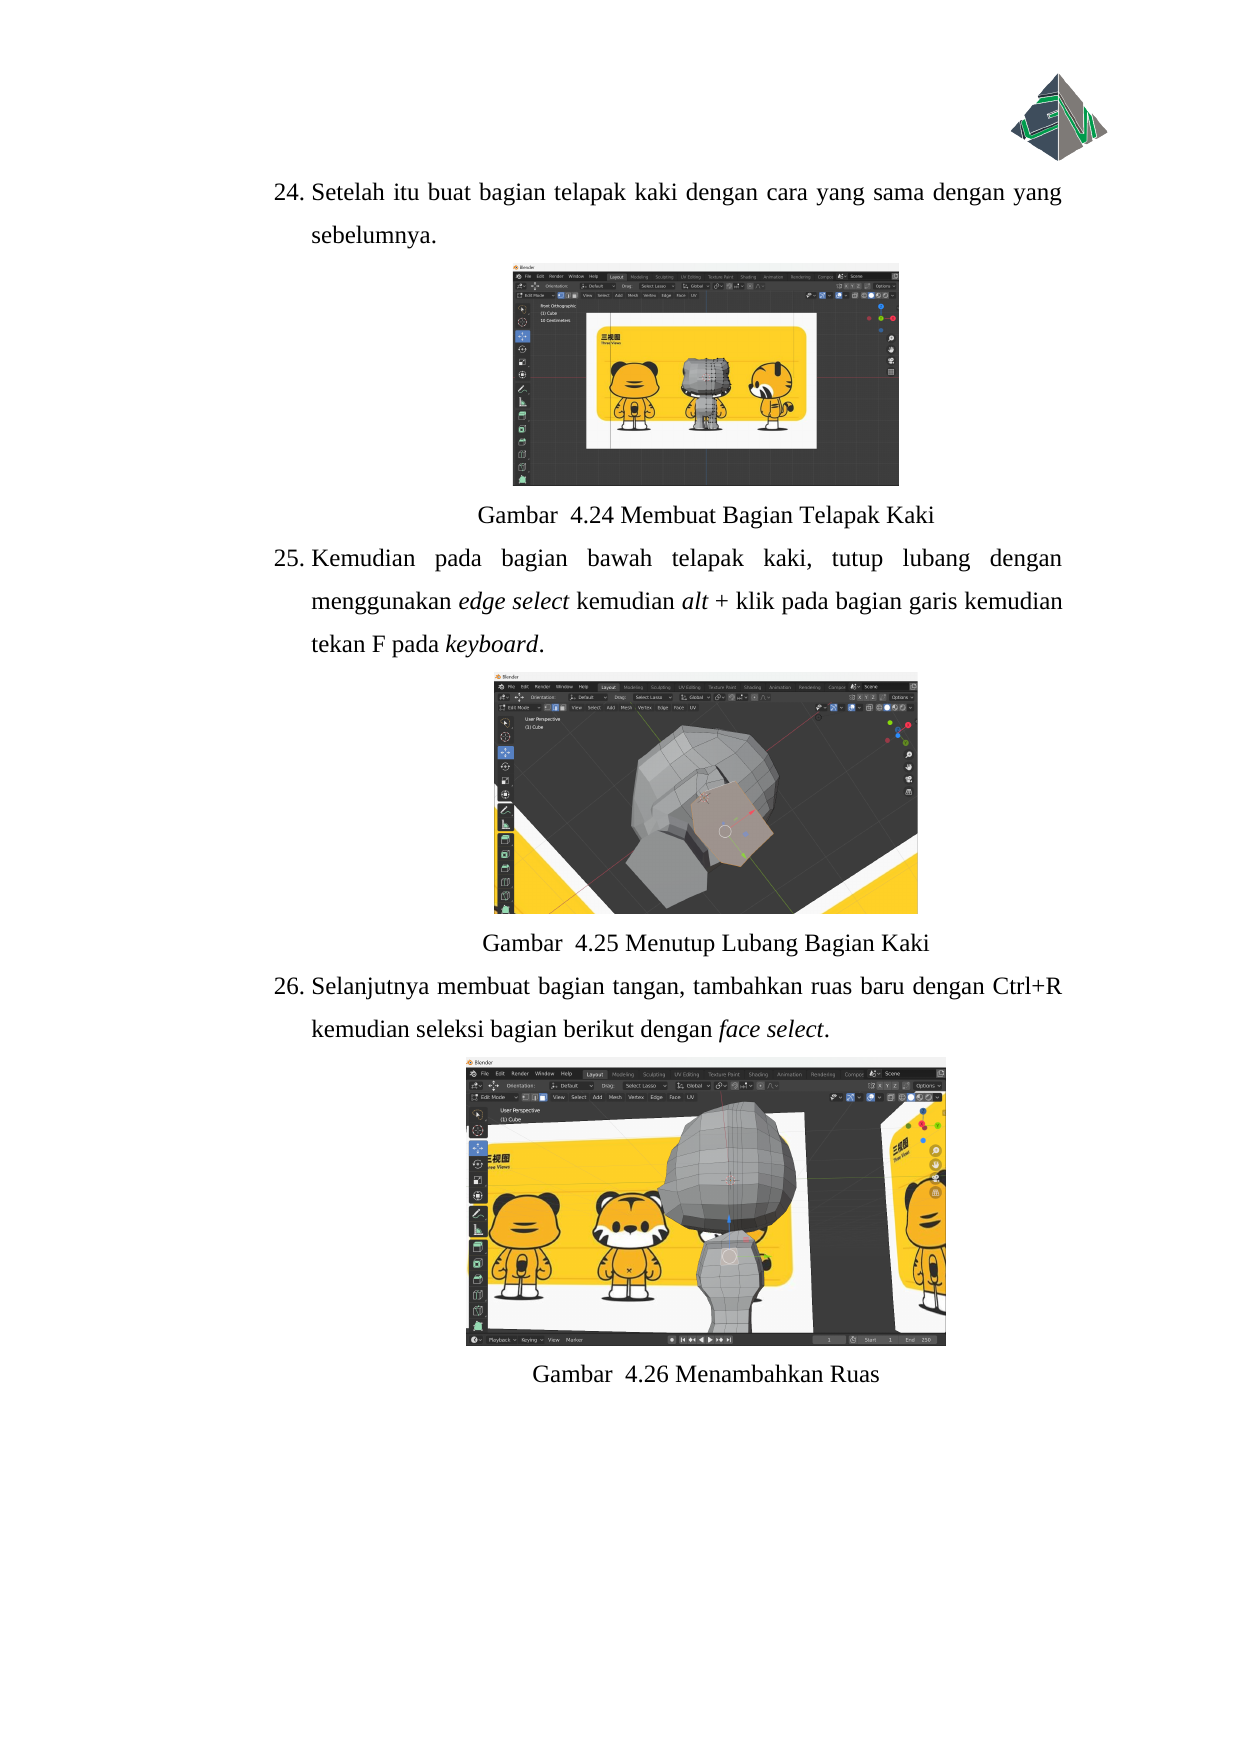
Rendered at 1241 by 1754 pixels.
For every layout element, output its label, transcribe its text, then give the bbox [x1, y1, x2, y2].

list Selanjutnya membuat bagian tangan, tambahkan ruas baru dengan Ctrl+R kemudian seleksi bagian berikut dengan face select. [274, 971, 1063, 1043]
picture [494, 672, 918, 914]
subtitle 4.25 Menutup Lubang Bagian Kaki [349, 928, 1063, 957]
picture [466, 1057, 946, 1346]
picture [1010, 73, 1108, 161]
subtitle 4.26 Menambahkan Ruas [349, 1359, 1063, 1388]
list Kemudian pada bagian bawah telapak kaki, tutup lubang dengan menggunakan edge select kemudian alt + klik pada bagian garis kemudian tekan F pada keyboard. [274, 543, 1063, 658]
subtitle 4.24 Membuat Bagian Telapak Kaki [349, 500, 1063, 529]
list Setelah itu buat bagian telapak kaki dengan cara yang sama dengan yang sebelumnya. [274, 177, 1063, 249]
picture [512, 263, 899, 486]
